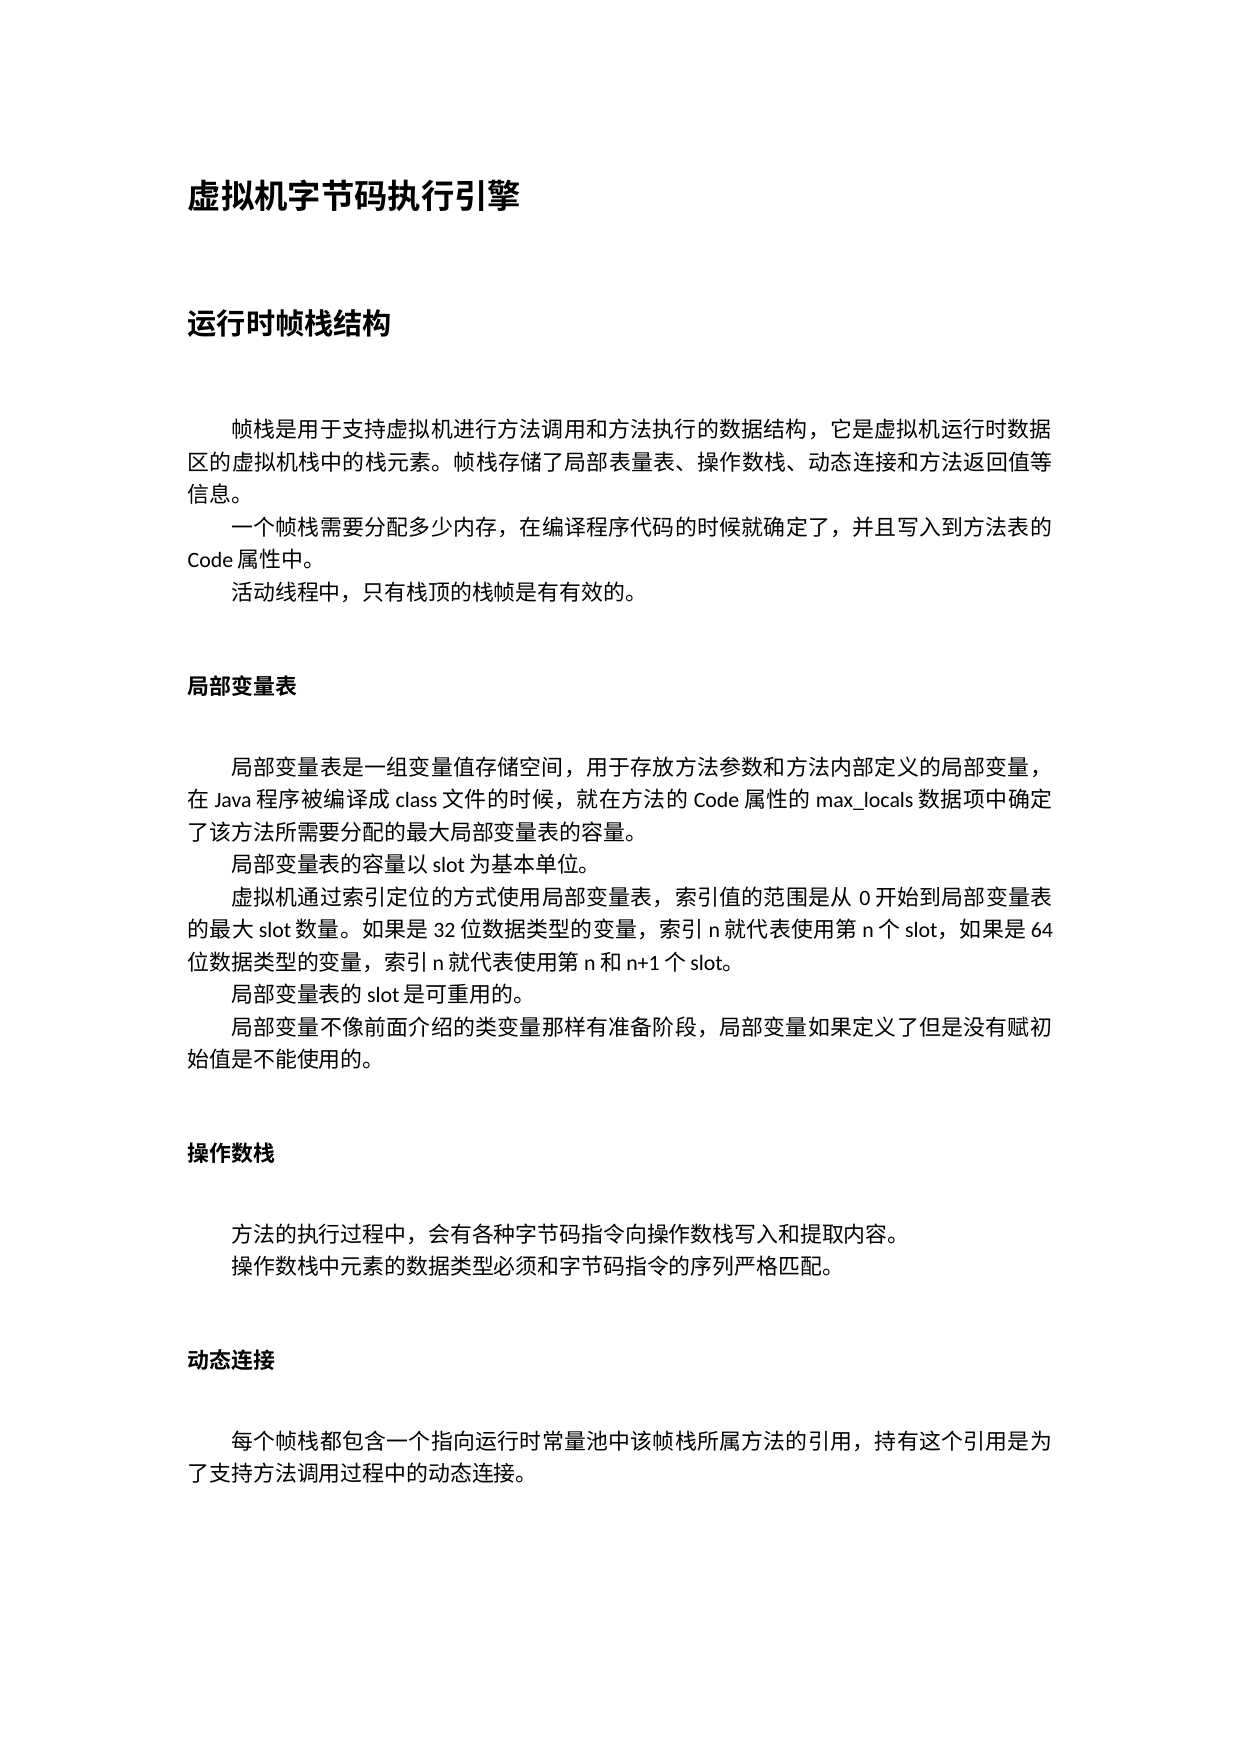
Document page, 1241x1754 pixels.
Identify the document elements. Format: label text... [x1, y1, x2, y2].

subtitle 动态连接 [187, 1343, 1053, 1375]
subtitle 局部变量表 [187, 669, 1053, 701]
text 活动线程中，只有栈顶的栈帧是有有效的。 [187, 574, 1053, 607]
subtitle 操作数栈 [187, 1136, 1053, 1168]
subtitle 虚拟机字节码执行引擎 [187, 162, 1053, 227]
text 帧栈是用于支持虚拟机进行方法调用和方法执行的数据结构，它是虚拟机运行时数据区的虚拟机栈中的栈元素。帧栈存储了局部表量表、操作数栈、动态连接和方法返回值等信息。 [187, 412, 1053, 509]
text 局部变量表的slot是可重用的。 [187, 977, 1053, 1009]
text 虚拟机通过索引定位的方式使用局部变量表，索引值的范围是从0开始到局部变量表的最大slot数量。如果是32位数据类型的变量，索引n就代表使用第n个slot，如果是64位数据类型的变量，索引n就代表使用第n和n+1个slot。 [187, 879, 1053, 977]
subtitle 运行时帧栈结构 [187, 289, 1053, 354]
text 每个帧栈都包含一个指向运行时常量池中该帧栈所属方法的引用，持有这个引用是为了支持方法调用过程中的动态连接。 [187, 1423, 1053, 1488]
text 局部变量表是一组变量值存储空间，用于存放方法参数和方法内部定义的局部变量，在Java程序被编译成class文件的时候，就在方法的Code属性的max_locals数据项中确定了该方法所需要分配的最大局部变量表的容量。 [187, 749, 1053, 847]
text 操作数栈中元素的数据类型必须和字节码指令的序列严格匹配。 [187, 1249, 1053, 1281]
text 局部变量不像前面介绍的类变量那样有准备阶段，局部变量如果定义了但是没有赋初始值是不能使用的。 [187, 1009, 1053, 1074]
text 方法的执行过程中，会有各种字节码指令向操作数栈写入和提取内容。 [187, 1216, 1053, 1249]
text 局部变量表的容量以slot为基本单位。 [187, 847, 1053, 879]
text 一个帧栈需要分配多少内存，在编译程序代码的时候就确定了，并且写入到方法表的Code属性中。 [187, 509, 1053, 574]
